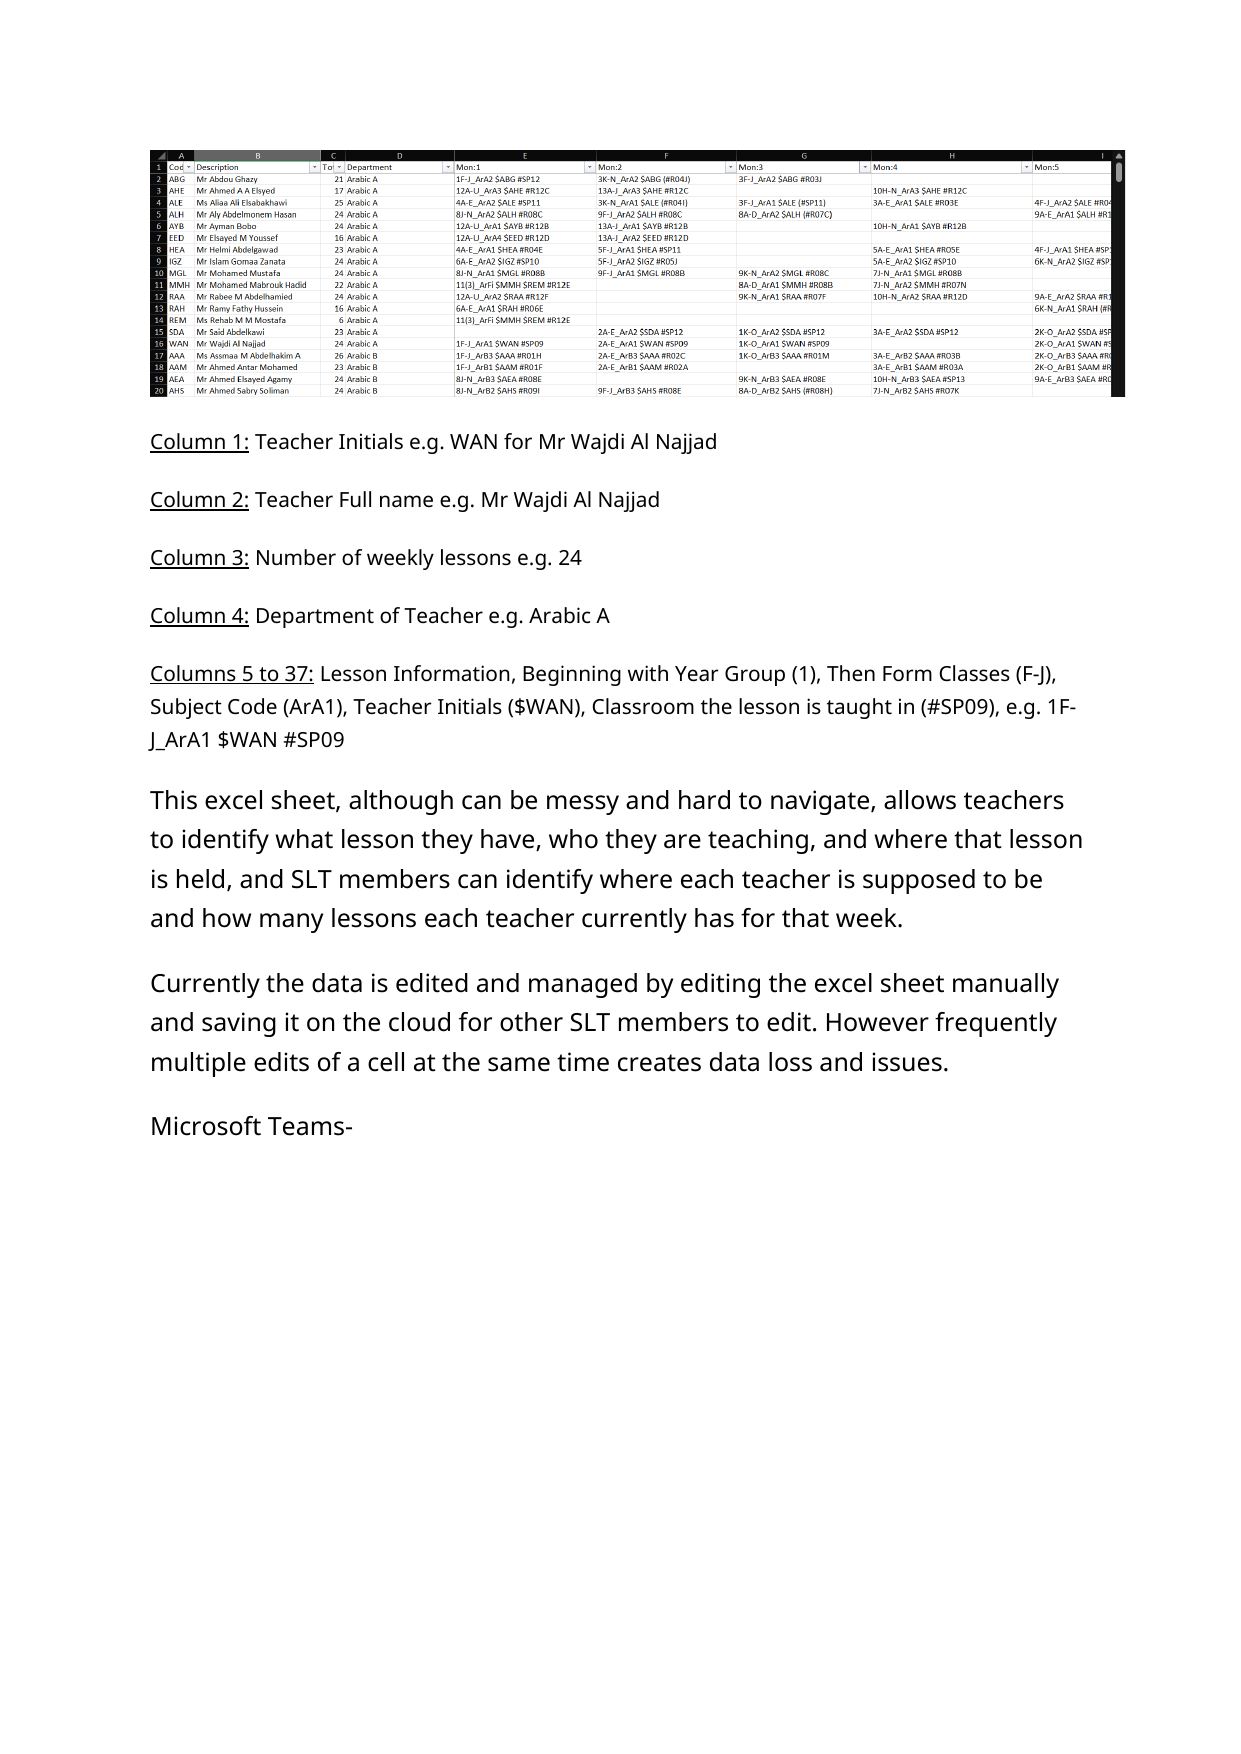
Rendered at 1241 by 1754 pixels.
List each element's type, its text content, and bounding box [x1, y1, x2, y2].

text Currently the data is edited and managed by editing the excel sheet manually and saving it on the cloud for other SLT members to edit. However frequently multiple edits of a cell at the same time creates data loss and issues. [150, 966, 1090, 1079]
picture [150, 150, 1125, 397]
text Columns 5 to 37: Lesson Information, Beginning with Year Group (1), Then Form Classes (F-J), Subject Code (ArA1), Teacher Initials ($WAN), Classroom the lesson is taught in (#SP09), e.g. 1F-J_ArA1 $WAN #SP09 [150, 659, 1090, 753]
text Column 4: Department of Teacher e.g. Arabic A [150, 601, 1090, 629]
text Column 3: Number of weekly lessons e.g. 24 [150, 543, 1090, 572]
text This excel sheet, although can be messy and hard to navigate, allows teachers to identify what lesson they have, who they are teaching, and where that lesson is held, and SLT members can identify where each teacher is supposed to be and how many lessons each teacher currently has for that week. [150, 783, 1090, 935]
text Column 2: Teacher Full name e.g. Mr Wajdi Al Najjad [150, 485, 1090, 514]
text Column 1: Teacher Initials e.g. WAN for Mr Wajdi Al Najjad [150, 427, 1090, 456]
text Microsoft Teams- [150, 1109, 1090, 1143]
